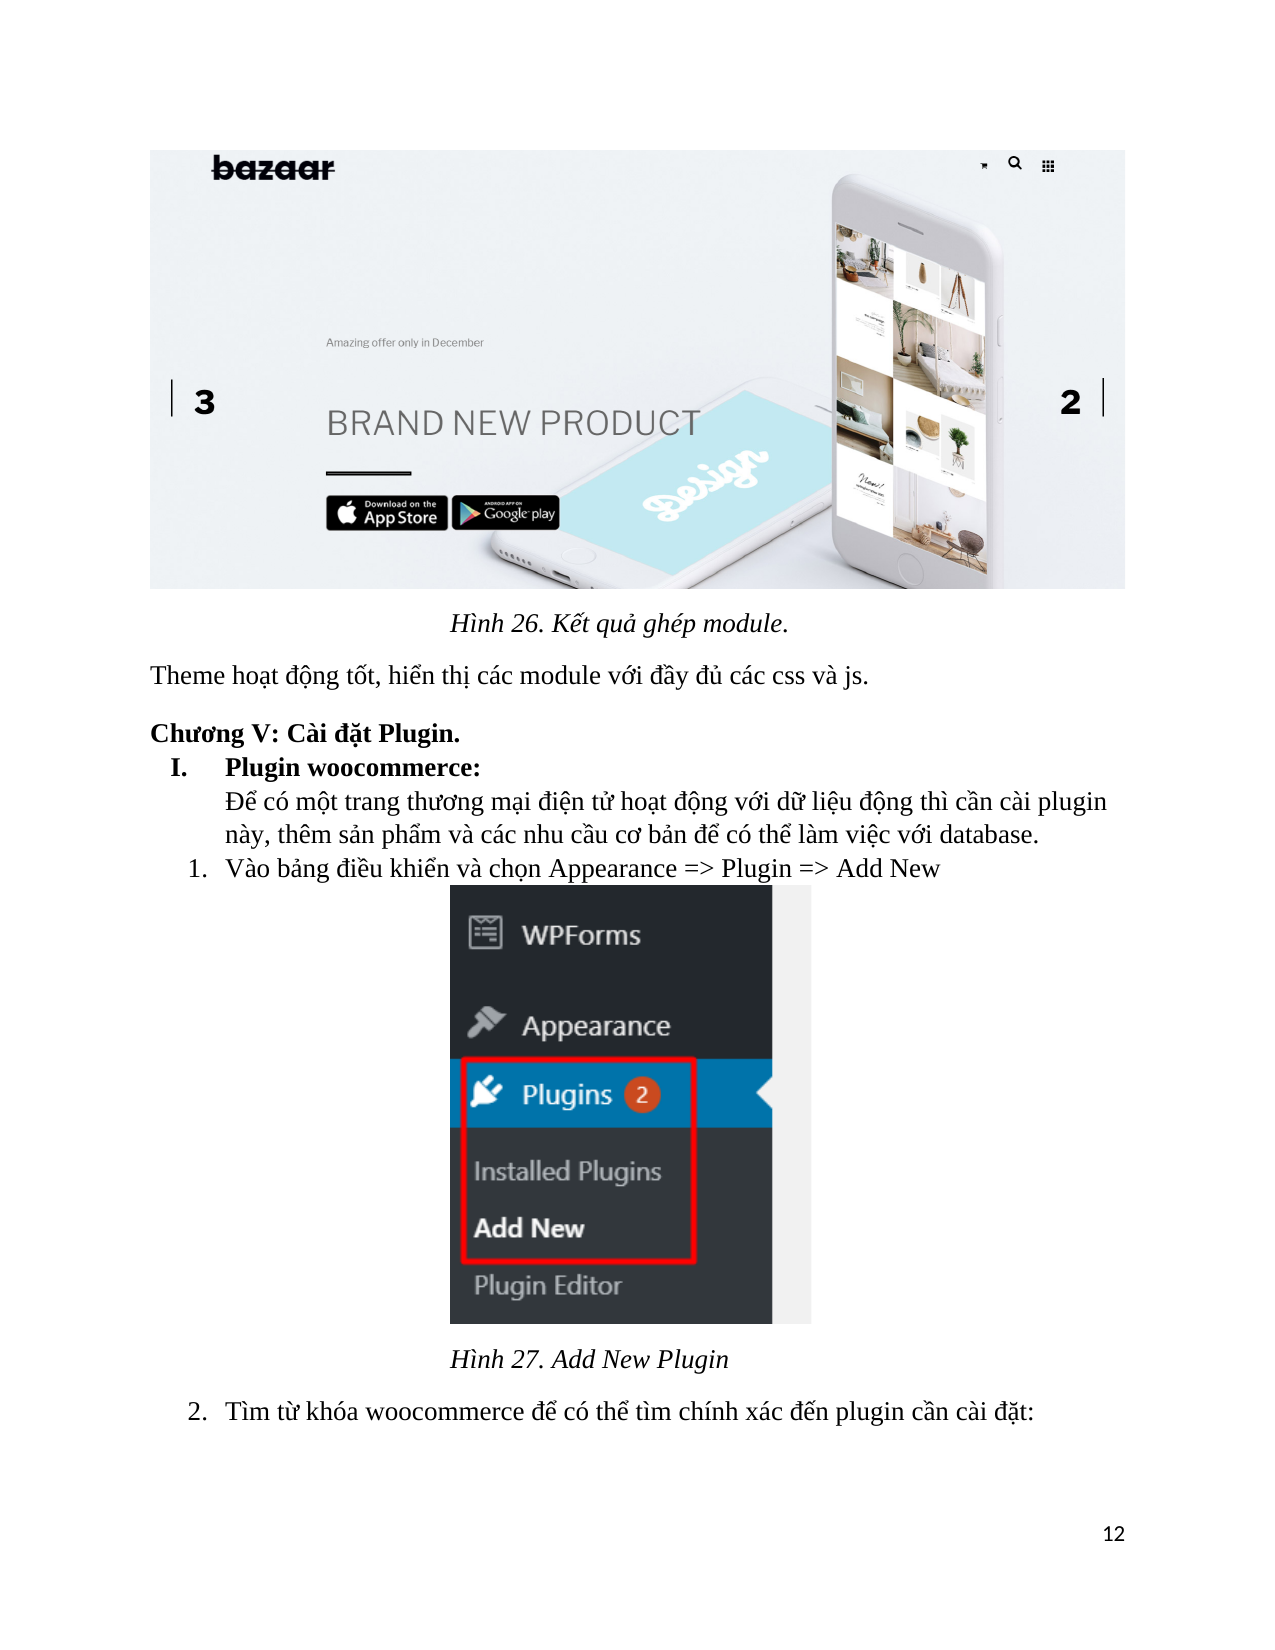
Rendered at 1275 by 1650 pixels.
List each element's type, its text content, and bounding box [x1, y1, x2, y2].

text Hình 27. Add New Plugin [375, 1343, 1125, 1374]
text Hình 26. Kết quả ghép module. [375, 607, 1125, 638]
picture [150, 150, 1125, 589]
list Tìm từ khóa woocommerce để có thể tìm chính xác đến plugin cần cài đặt: [187, 1395, 1125, 1426]
list Vào bảng điều khiển và chọn Appearance => Plugin => Add New [187, 852, 1125, 883]
picture [450, 885, 812, 1324]
text Theme hoạt động tốt, hiển thị các module với đầy đủ các css và js. [150, 659, 1125, 690]
subtitle Chương V: Cài đặt Plugin. [150, 718, 1125, 749]
list Plugin woocommerce: [187, 751, 1125, 782]
list Để có một trang thương mại điện tử hoạt động với dữ liệu động thì cần cài plugin này, thêm sản phẩm và các nhu cầu cơ bản để có thể làm việc với database. [225, 785, 1125, 849]
